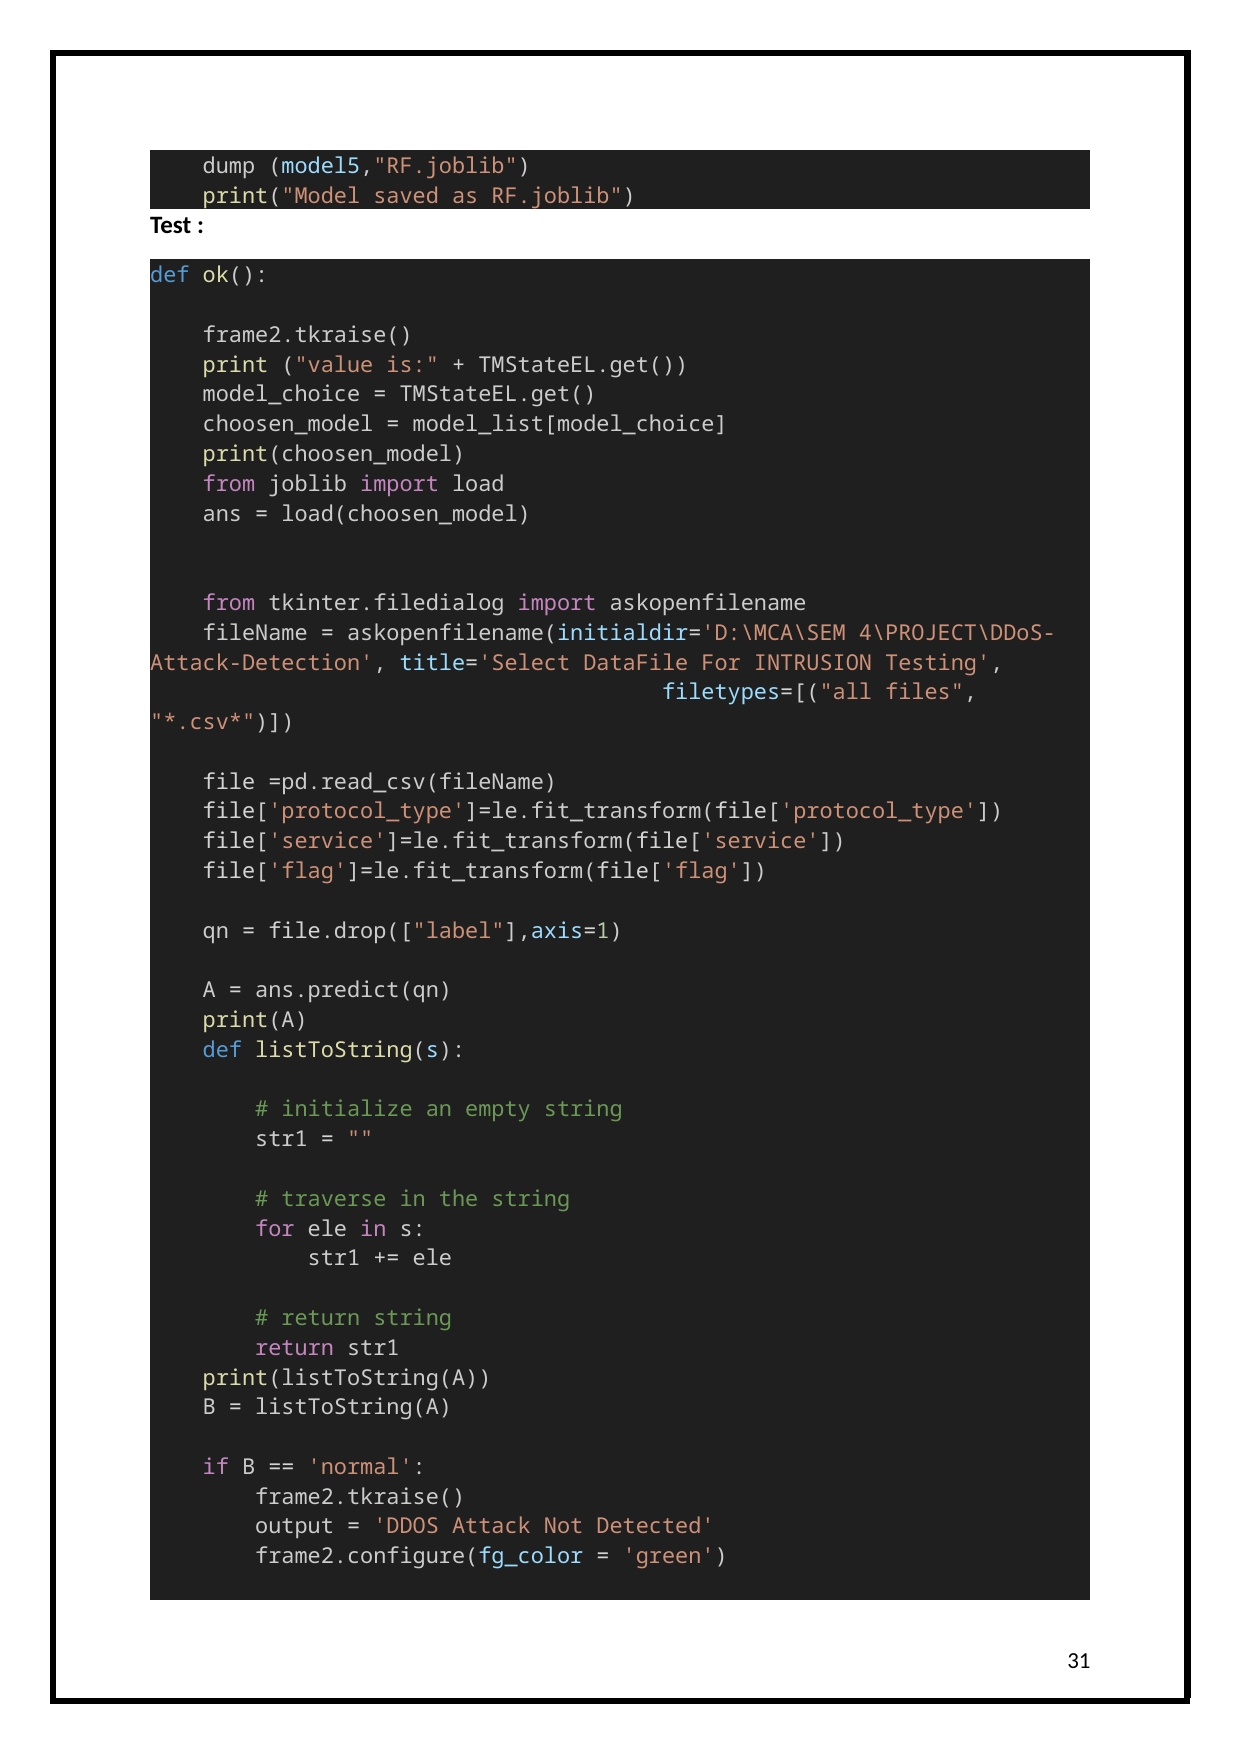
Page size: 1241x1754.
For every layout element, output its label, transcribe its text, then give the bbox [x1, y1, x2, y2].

text print(listToString(A)) [150, 1361, 1090, 1391]
text ans = load(choosen_model) [150, 497, 1090, 527]
text return str1 [150, 1332, 1090, 1361]
text output = 'DDOS Attack Not Detected' [150, 1510, 1090, 1540]
text # initialize an empty string [150, 1093, 1090, 1123]
text from joblib import load [150, 468, 1090, 497]
text file =pd.read_csv(fileName) [150, 766, 1090, 795]
text model_choice = TMStateEL.get() [150, 378, 1090, 408]
text Test : [150, 209, 1090, 240]
text filetypes=[("all files", "*.csv*")]) [150, 676, 1090, 736]
text def listToString(s): [150, 1034, 1090, 1063]
text str1 += ele [150, 1242, 1090, 1272]
text frame2.tkraise() [150, 319, 1090, 348]
text # return string [150, 1302, 1090, 1332]
text B = listToString(A) [150, 1391, 1090, 1421]
text str1 = "" [150, 1123, 1090, 1153]
text dump (model5,"RF.joblib") [150, 150, 1090, 180]
text print ("value is:" + TMStateEL.get()) [150, 348, 1090, 378]
text file['protocol_type']=le.fit_transform(file['protocol_type']) [150, 795, 1090, 825]
text file['flag']=le.fit_transform(file['flag']) [150, 855, 1090, 885]
text fileName = askopenfilename(initialdir='D:\MCA\SEM 4\PROJECT\DDoS-Attack-Detection', title='Select DataFile For INTRUSION Testing', [150, 617, 1090, 676]
text qn = file.drop(["label"],axis=1) [150, 914, 1090, 944]
text from tkinter.filedialog import askopenfilename [150, 587, 1090, 617]
text def ok(): [150, 259, 1090, 289]
text frame2.tkraise() [150, 1481, 1090, 1510]
text print("Model saved as RF.joblib") [150, 180, 1090, 209]
text # traverse in the string [150, 1183, 1090, 1212]
text for ele in s: [150, 1212, 1090, 1242]
text print(choosen_model) [150, 438, 1090, 468]
text print(A) [150, 1004, 1090, 1034]
text if B == 'normal': [150, 1451, 1090, 1481]
text choosen_model = model_list[model_choice] [150, 408, 1090, 438]
text file['service']=le.fit_transform(file['service']) [150, 825, 1090, 855]
text frame2.configure(fg_color = 'green') [150, 1540, 1090, 1570]
text A = ans.predict(qn) [150, 974, 1090, 1004]
